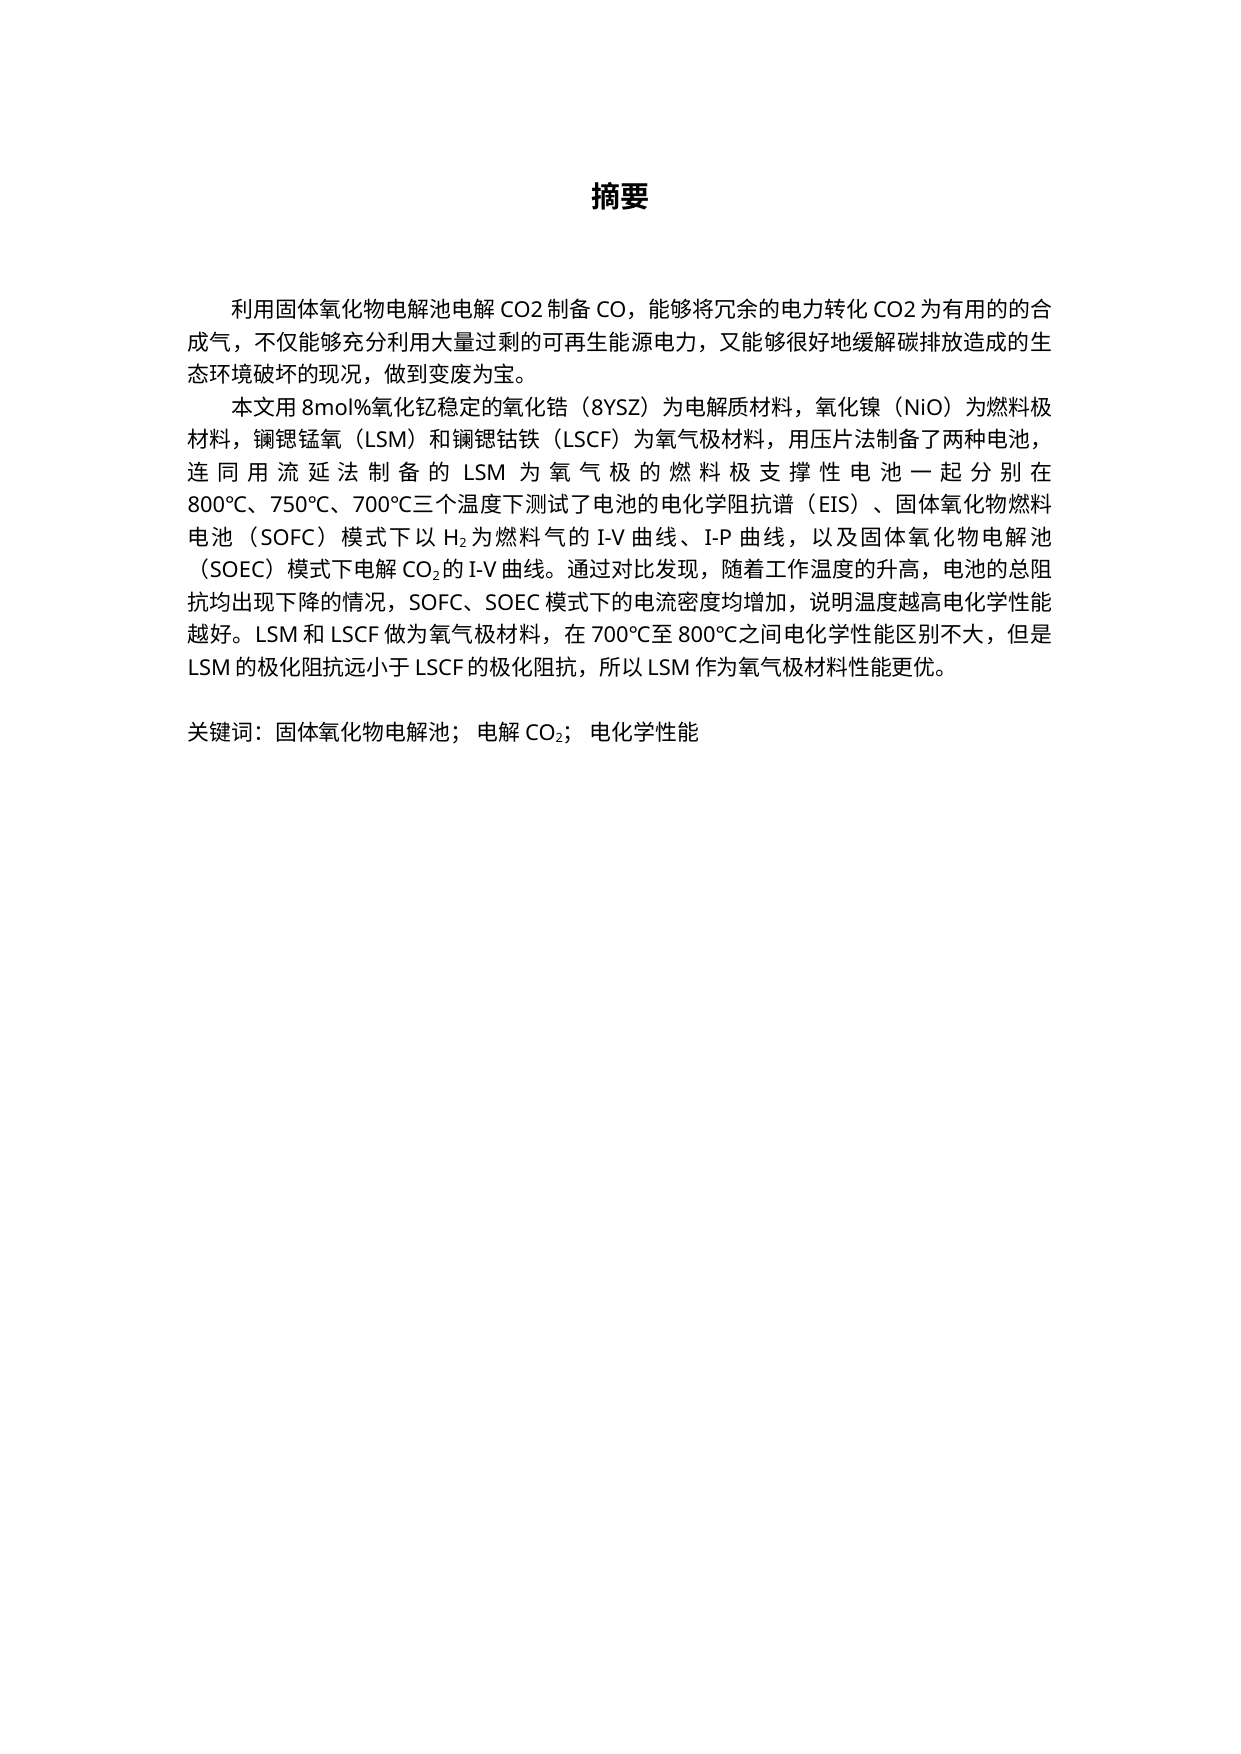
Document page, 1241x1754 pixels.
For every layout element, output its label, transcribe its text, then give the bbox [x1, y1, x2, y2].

text 本文用8mol%氧化钇稳定的氧化锆（8YSZ）为电解质材料，氧化镍（NiO）为燃料极材料，镧锶锰氧（LSM）和镧锶钴铁（LSCF）为氧气极材料，用压片法制备了两种电池，连同用流延法制备的LSM为氧气极的燃料极支撑性电池一起分别在800℃、750℃、700℃三个温度下测试了电池的电化学阻抗谱（EIS）、固体氧化物燃料电池（SOFC）模式下以H2为燃料气的I-V曲线、I-P曲线，以及固体氧化物电解池（SOEC）模式下电解CO2的I-V曲线。通过对比发现，随着工作温度的升高，电池的总阻抗均出现下降的情况，SOFC、SOEC模式下的电流密度均增加，说明温度越高电化学性能越好。LSM和LSCF做为氧气极材料，在700℃至800℃之间电化学性能区别不大，但是LSM的极化阻抗远小于LSCF的极化阻抗，所以LSM作为氧气极材料性能更优。 [187, 389, 1053, 682]
text 关键词：固体氧化物电解池； 电解CO2； 电化学性能 [187, 714, 1053, 747]
text 利用固体氧化物电解池电解CO2制备CO，能够将冗余的电力转化CO2为有用的的合成气，不仅能够充分利用大量过剩的可再生能源电力，又能够很好地缓解碳排放造成的生态环境破坏的现况，做到变废为宝。 [187, 292, 1053, 389]
text 摘要 [187, 162, 1053, 227]
